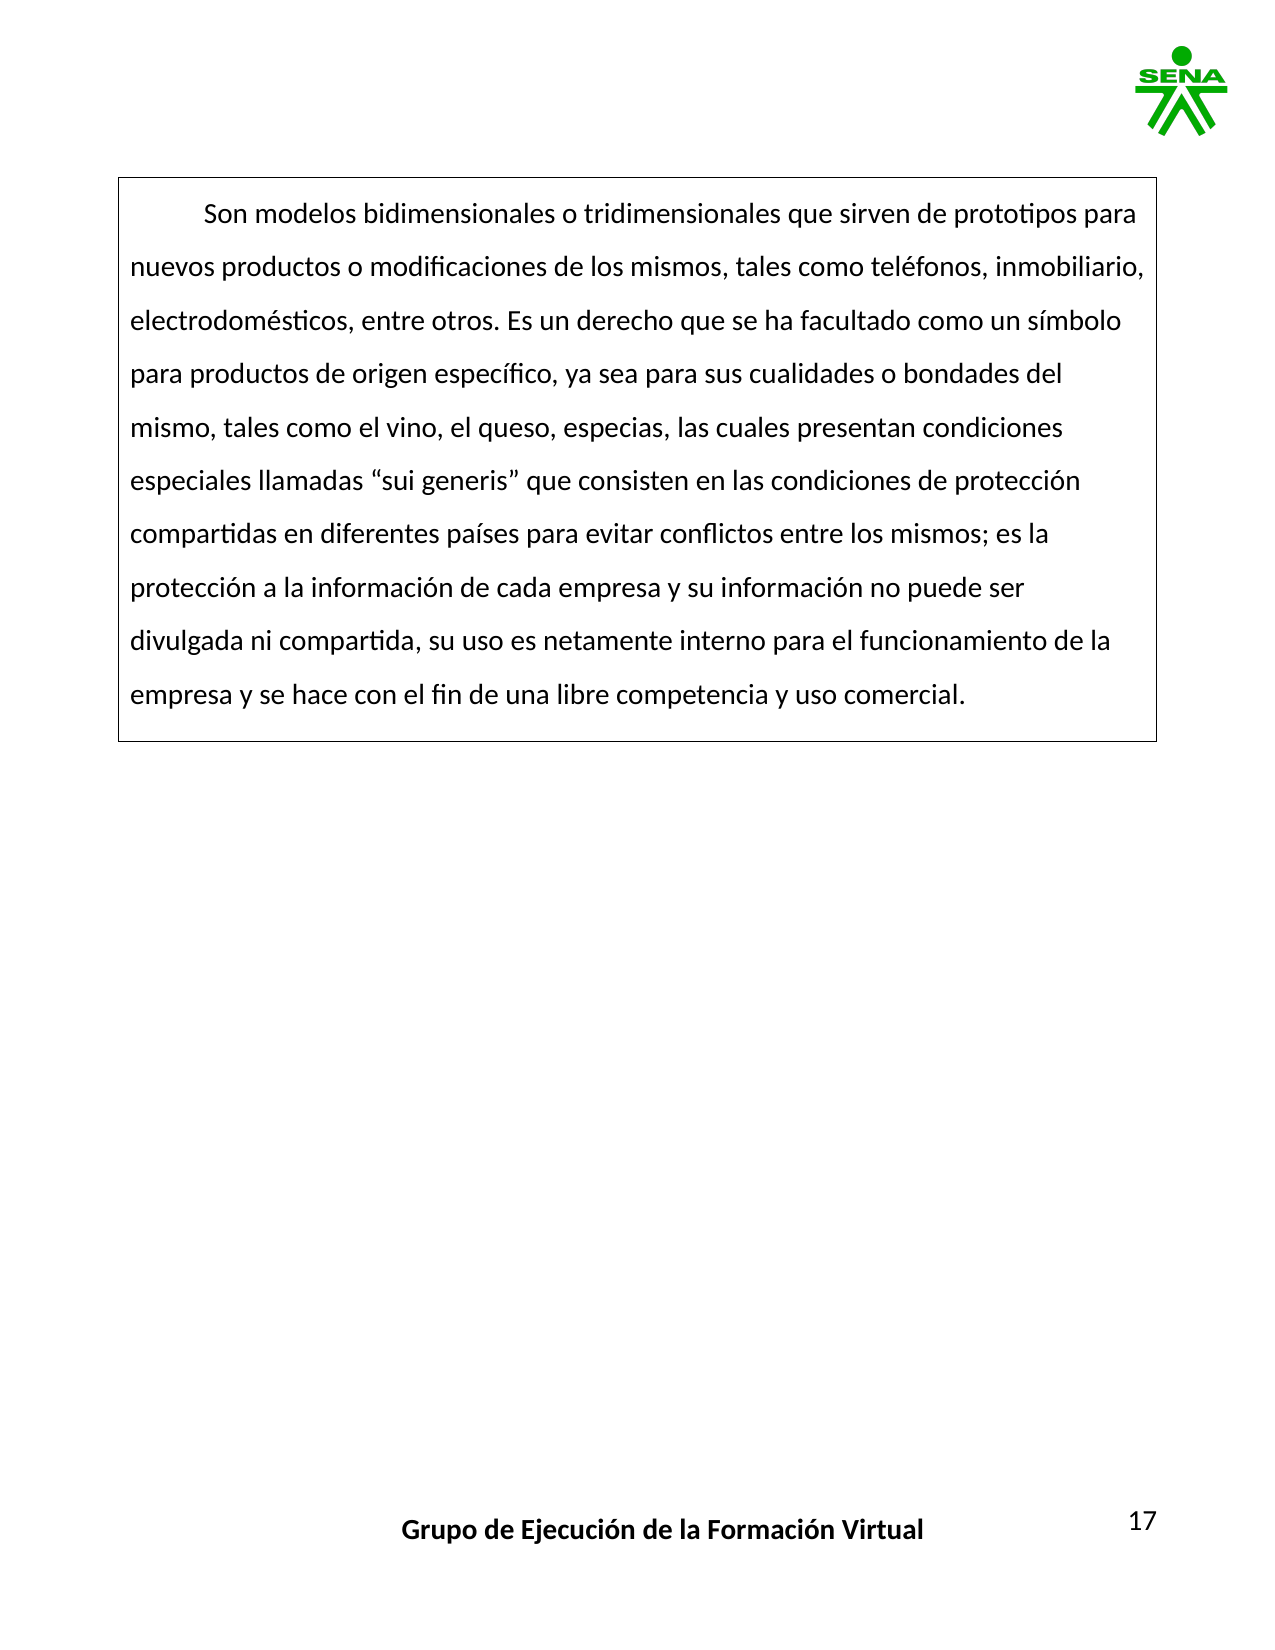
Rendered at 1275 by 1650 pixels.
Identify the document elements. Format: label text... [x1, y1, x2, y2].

picture [1135, 46, 1228, 136]
